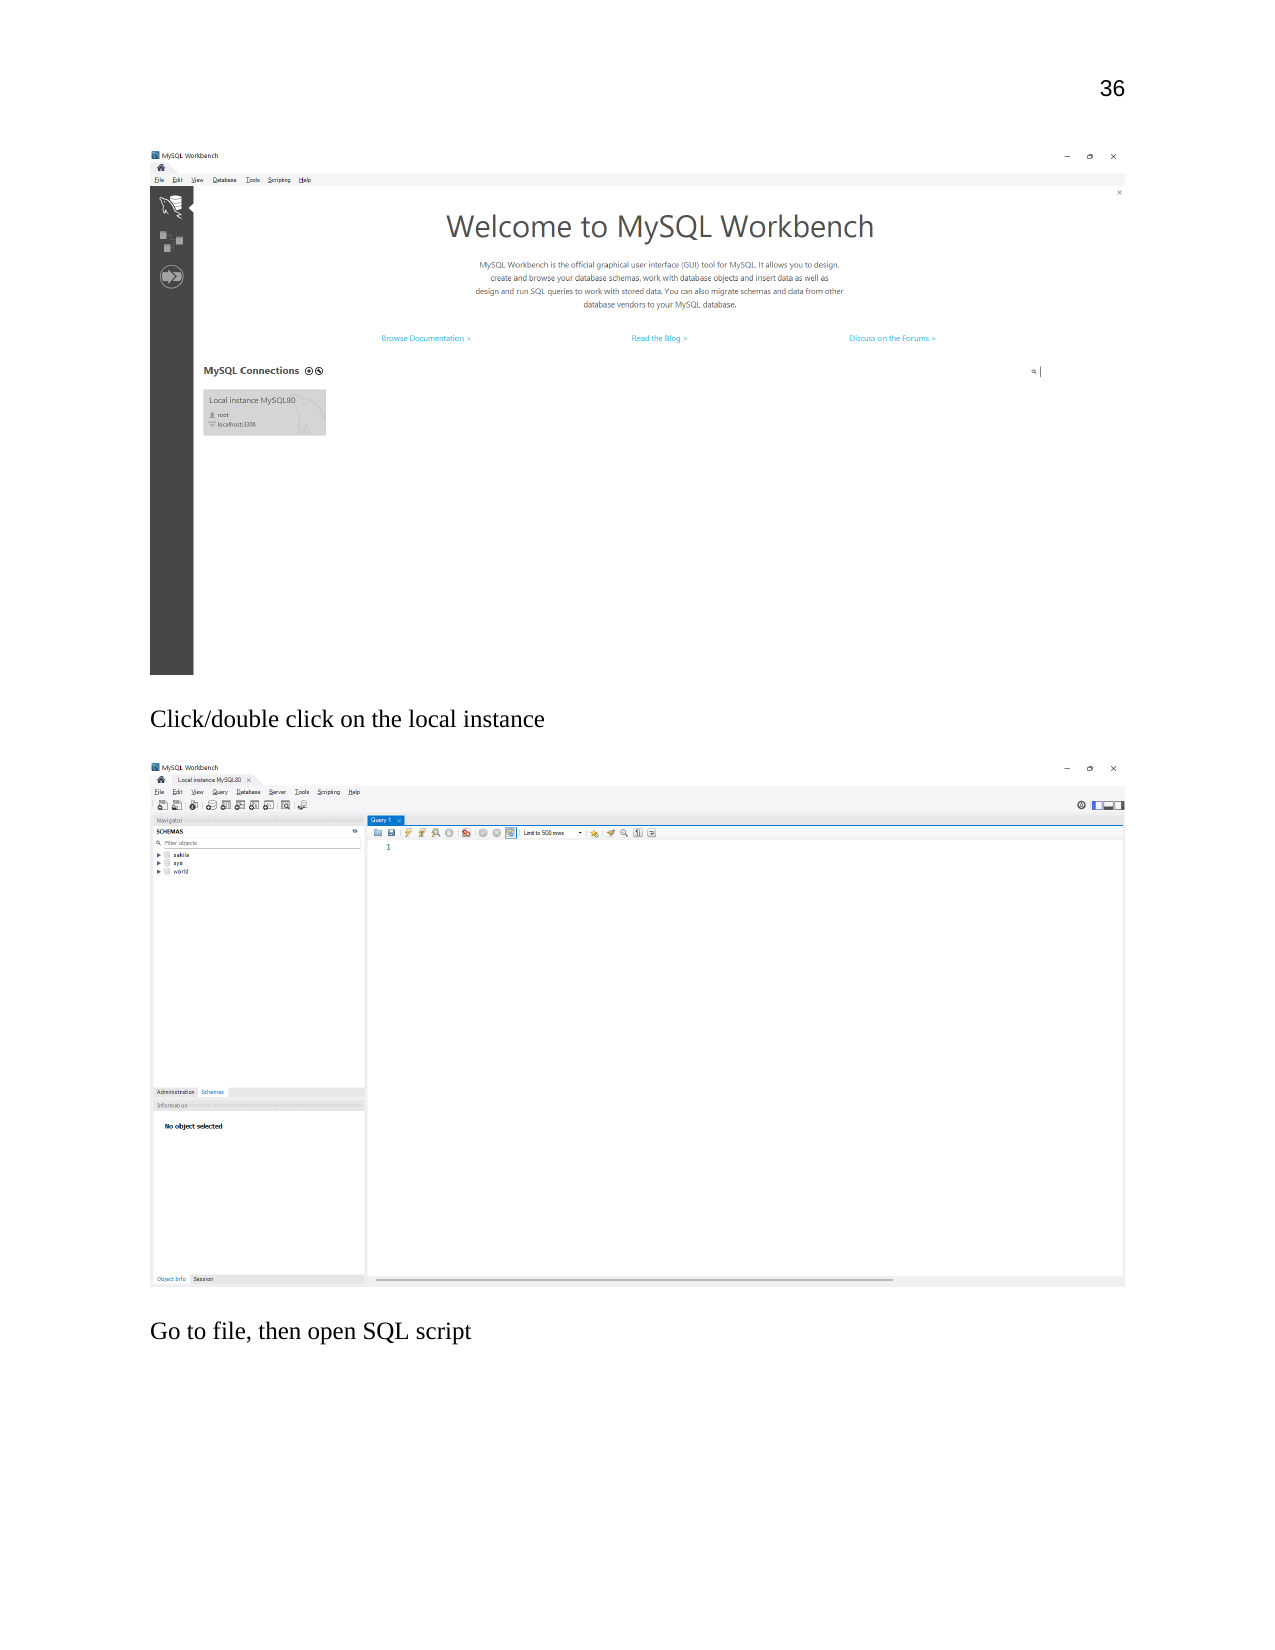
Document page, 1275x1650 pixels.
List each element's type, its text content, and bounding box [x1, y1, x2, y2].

picture [150, 761, 1125, 1287]
text Go to file, then open SQL script [150, 1316, 1125, 1344]
picture [150, 150, 1125, 675]
text Click/double click on the local instance [150, 704, 1125, 733]
